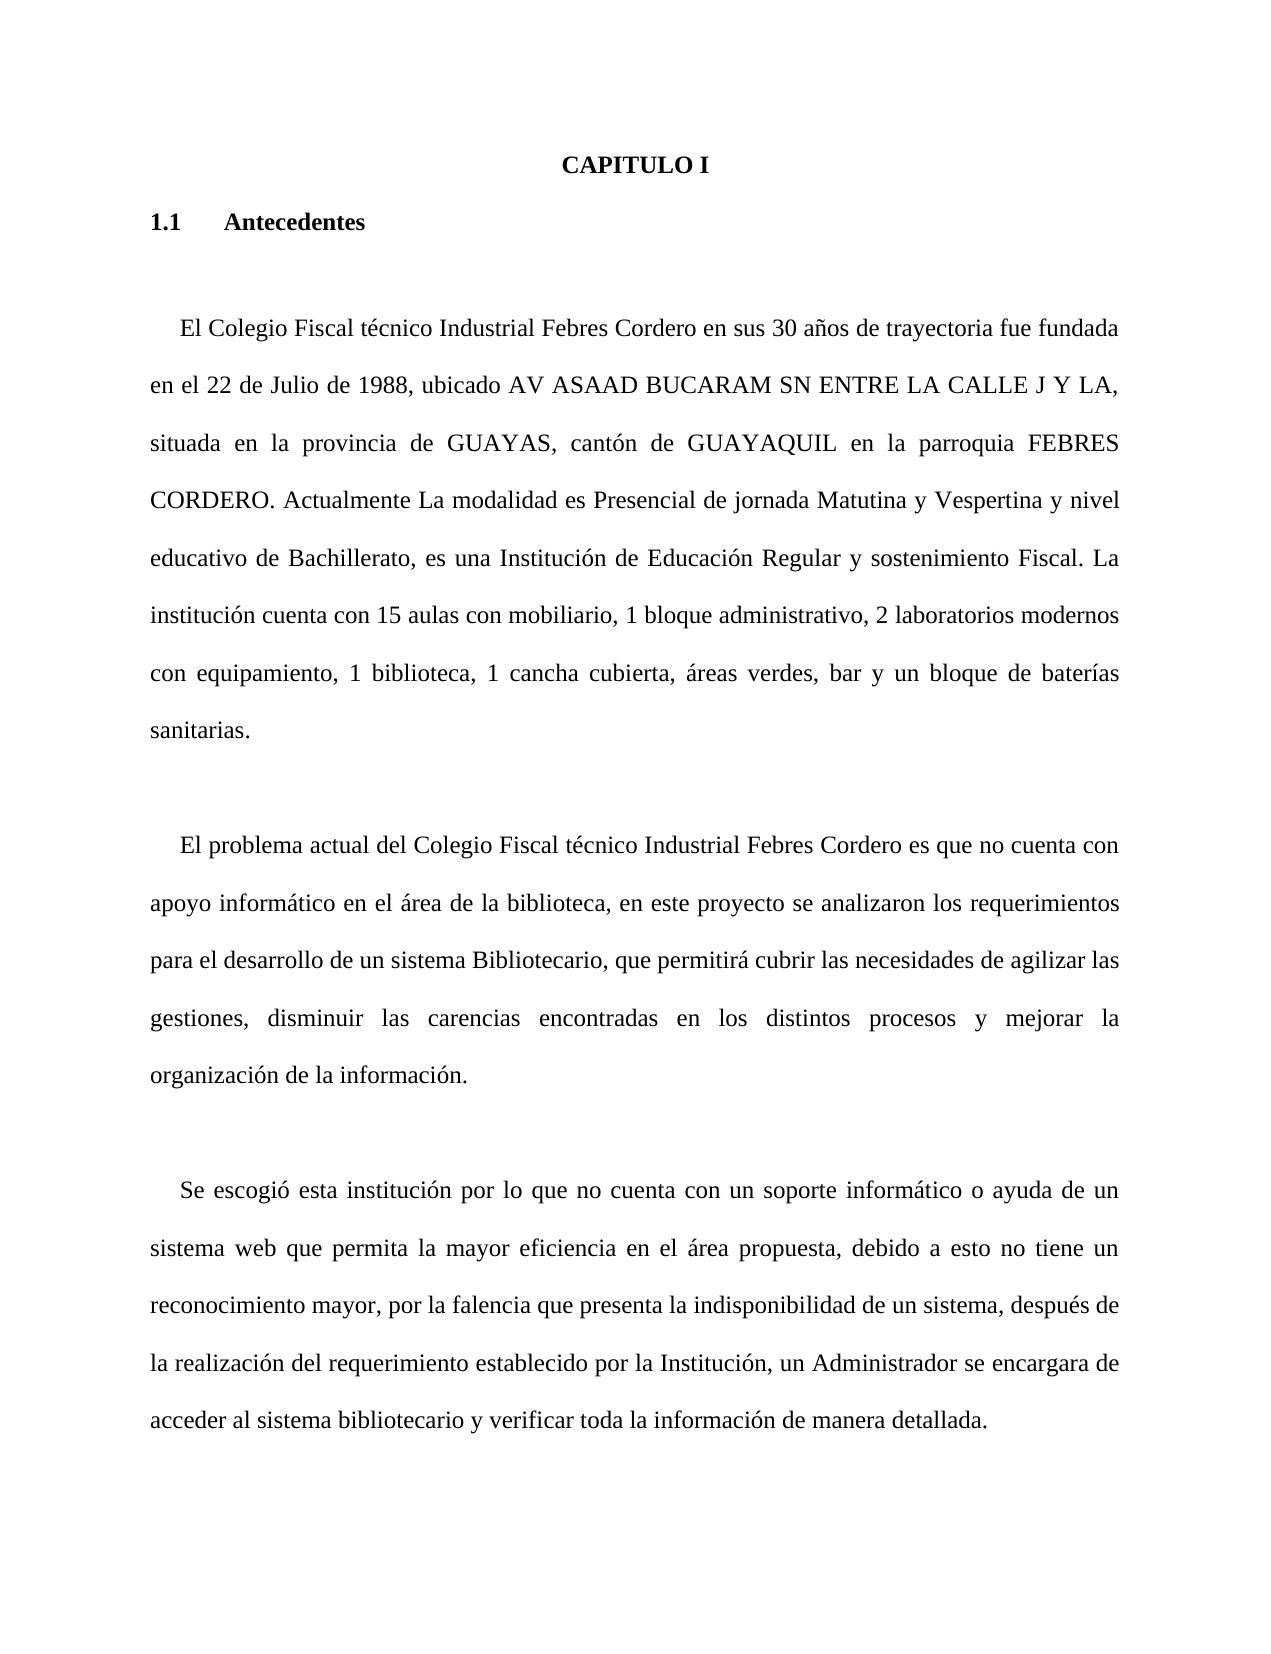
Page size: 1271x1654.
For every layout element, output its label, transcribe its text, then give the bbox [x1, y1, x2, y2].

subtitle CAPITULO I [150, 150, 1121, 179]
text El problema actual del Colegio Fiscal técnico Industrial Febres Cordero es que no cuenta con apoyo informático en el área de la biblioteca, en este proyecto se analizaron los requerimientos para el desarrollo de un sistema Bibliotecario, que permitirá cubrir las necesidades de agilizar las gestiones, disminuir las carencias encontradas en los distintos procesos y mejorar la organización de la información. [150, 830, 1121, 1089]
text El Colegio Fiscal técnico Industrial Febres Cordero en sus 30 años de trayectoria fue fundada en el 22 de Julio de 1988, ubicado AV ASAAD BUCARAM SN ENTRE LA CALLE J Y LA, situada en la provincia de GUAYAS, cantón de GUAYAQUIL en la parroquia FEBRES CORDERO. Actualmente La modalidad es Presencial de jornada Matutina y Vespertina y nivel educativo de Bachillerato, es una Institución de Educación Regular y sostenimiento Fiscal. La institución cuenta con 15 aulas con mobiliario, 1 bloque administrativo, 2 laboratorios modernos con equipamiento, 1 biblioteca, 1 cancha cubierta, áreas verdes, bar y un bloque de baterías sanitarias. [150, 313, 1121, 744]
text Se escogió esta institución por lo que no cuenta con un soporte informático o ayuda de un sistema web que permita la mayor eficiencia en el área propuesta, debido a esto no tiene un reconocimiento mayor, por la falencia que presenta la indisponibilidad de un sistema, después de la realización del requerimiento establecido por la Institución, un Administrador se encargara de acceder al sistema bibliotecario y verificar toda la información de manera detallada. [150, 1175, 1121, 1434]
subtitle Antecedentes [150, 207, 1121, 236]
